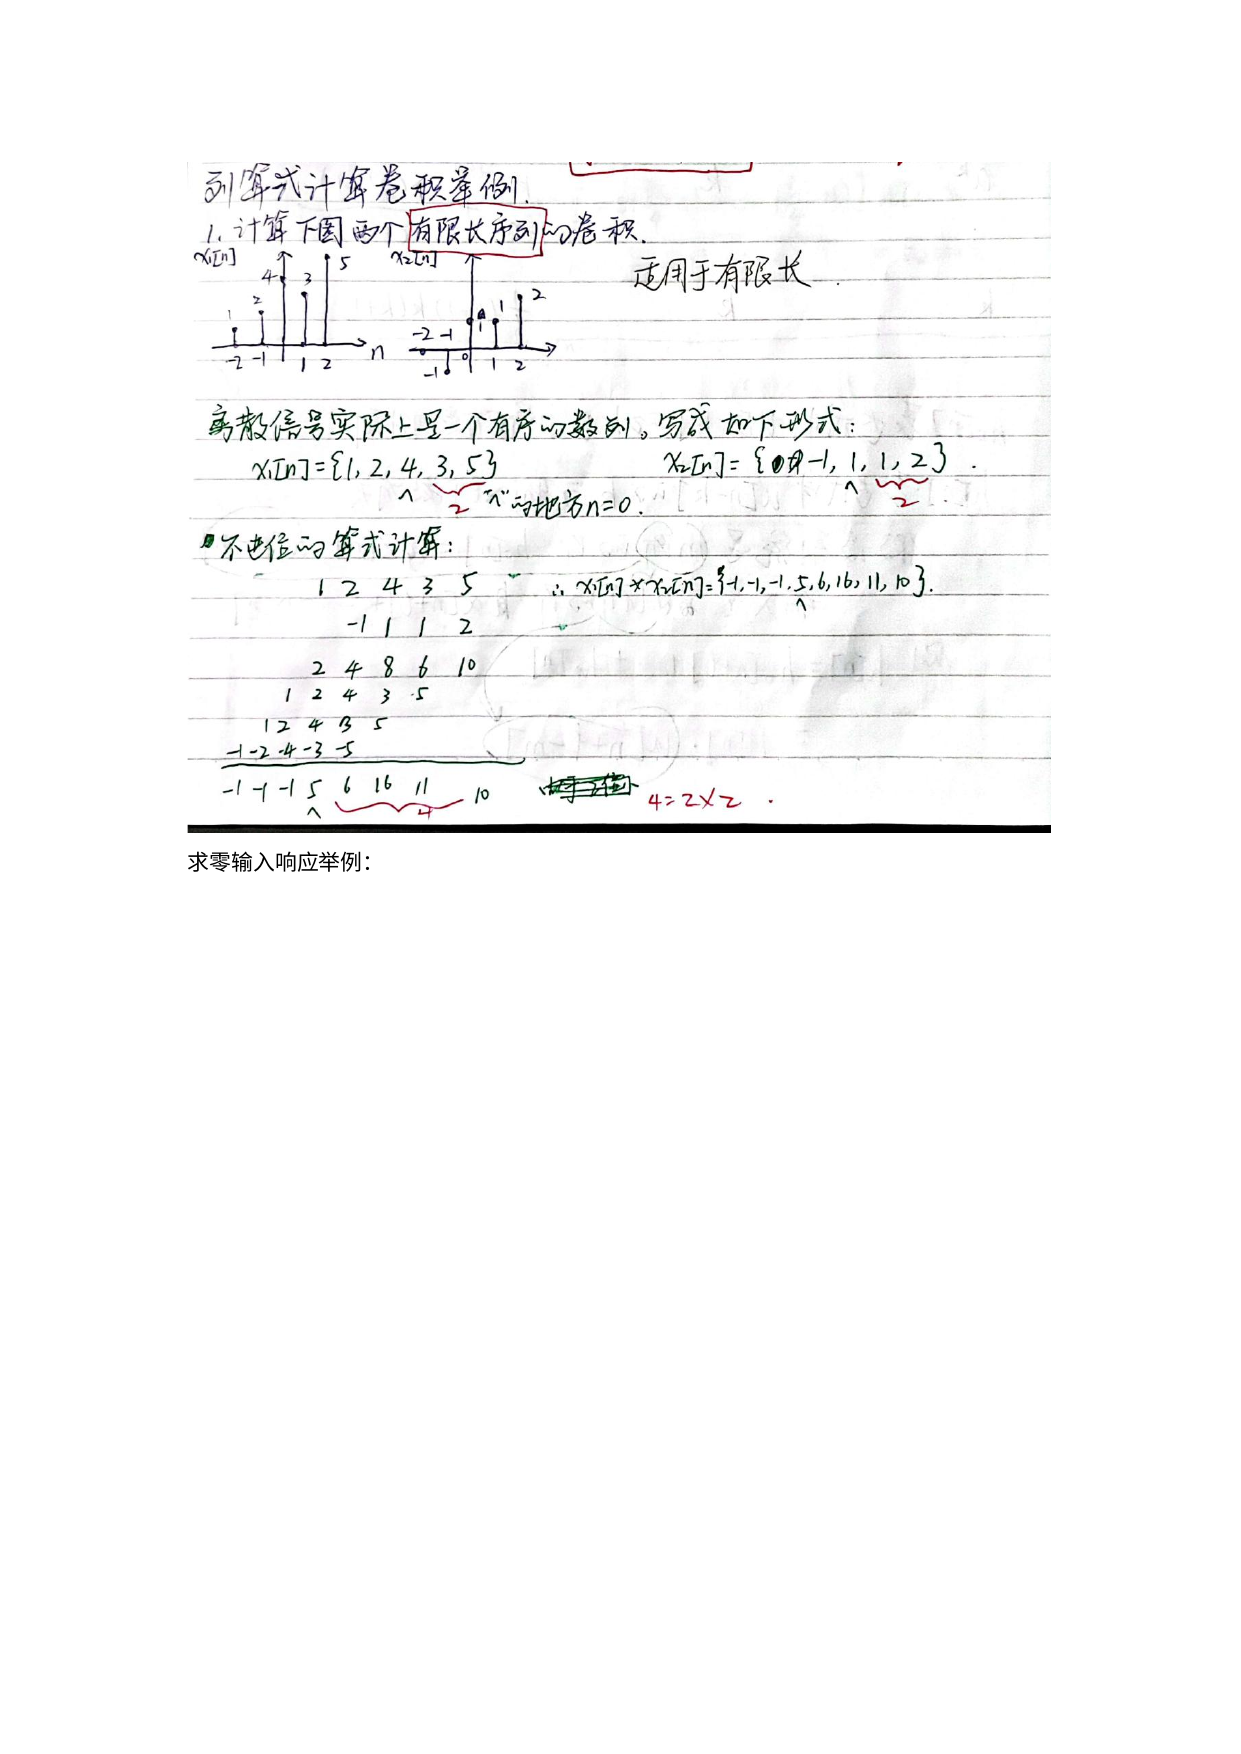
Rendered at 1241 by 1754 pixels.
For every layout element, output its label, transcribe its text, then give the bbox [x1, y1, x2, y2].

picture [187, 162, 1051, 833]
list 求零输入响应举例： [187, 844, 1053, 877]
